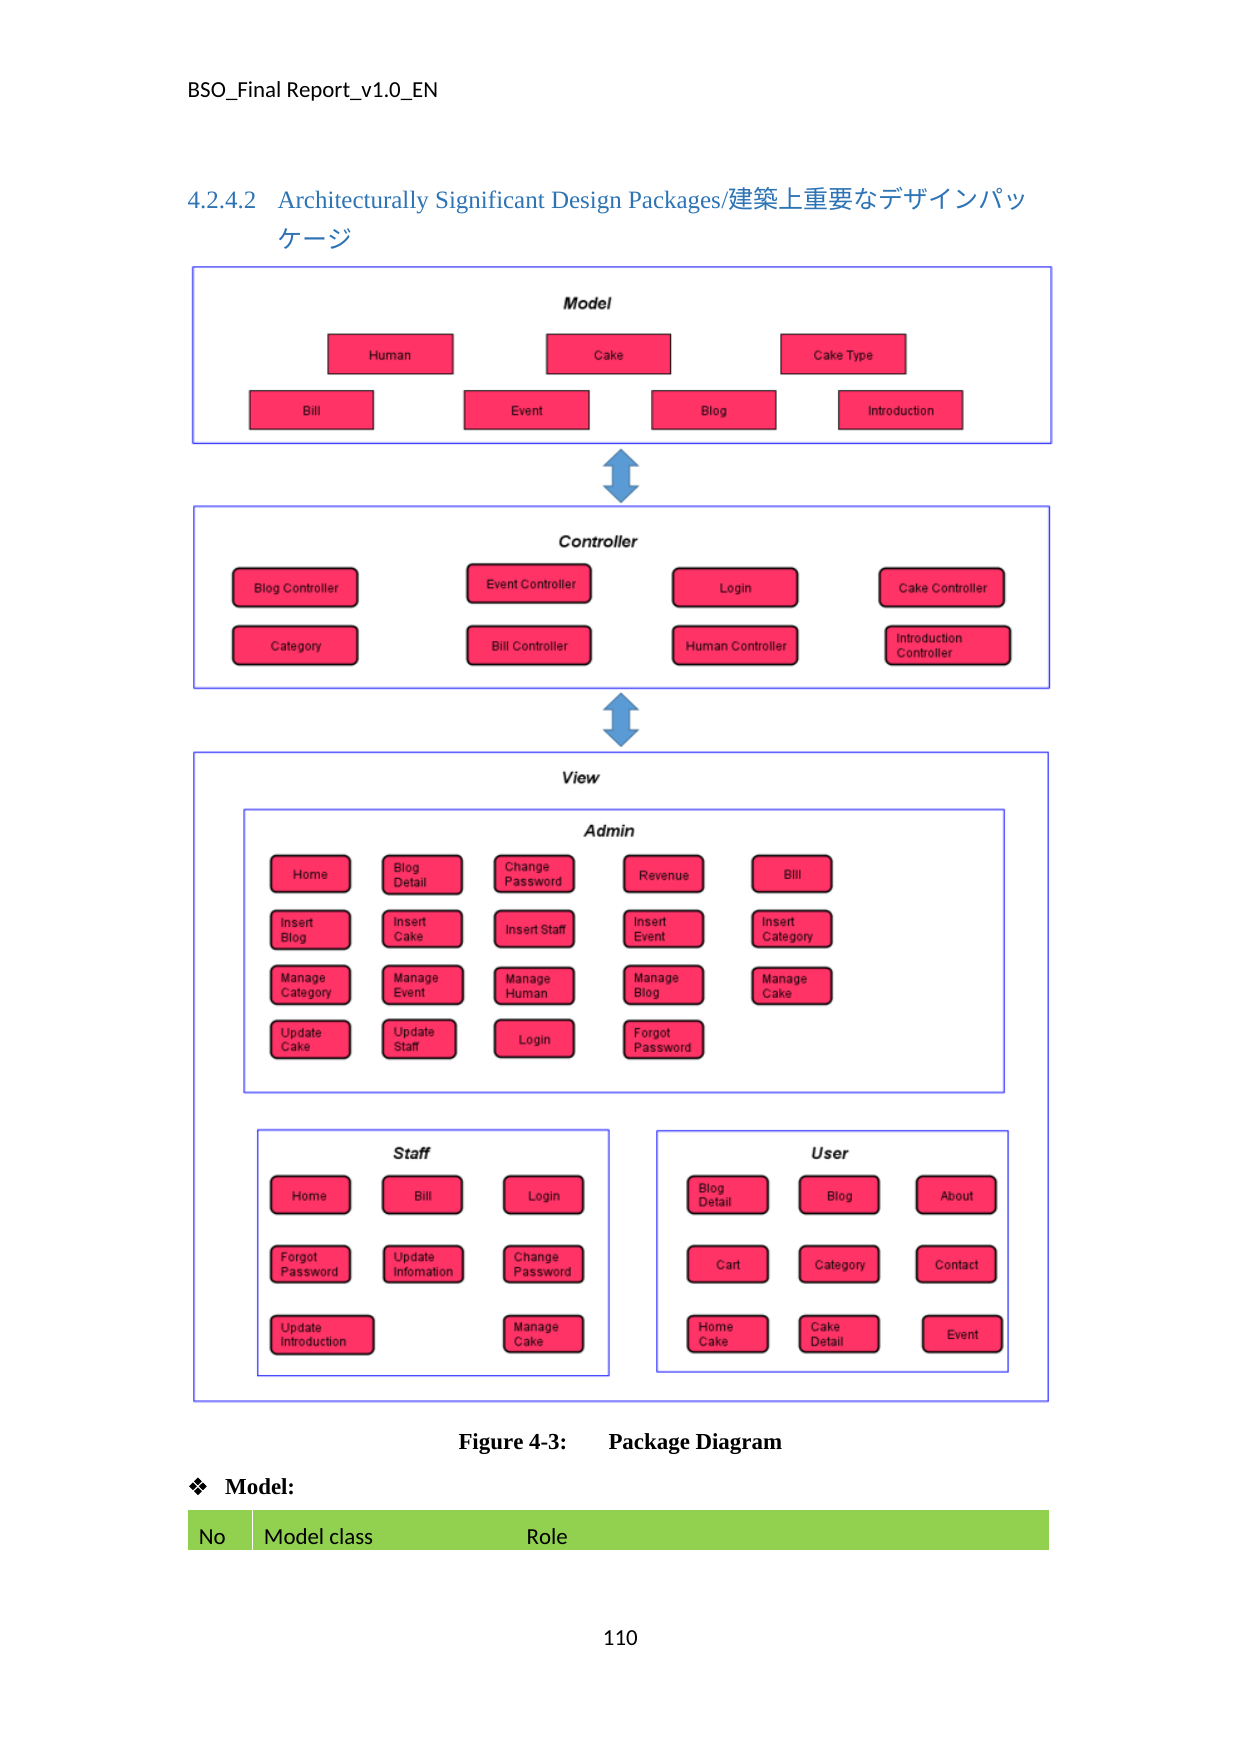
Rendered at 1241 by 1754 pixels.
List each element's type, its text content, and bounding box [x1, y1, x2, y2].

text Package Diagram [187, 1428, 1053, 1454]
picture [187, 258, 1053, 1410]
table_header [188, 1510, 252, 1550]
list Model: [187, 1473, 1053, 1499]
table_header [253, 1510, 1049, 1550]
subtitle Architecturally Significant Design Packages/建築上重要なデザインパッケージ [187, 180, 1053, 255]
